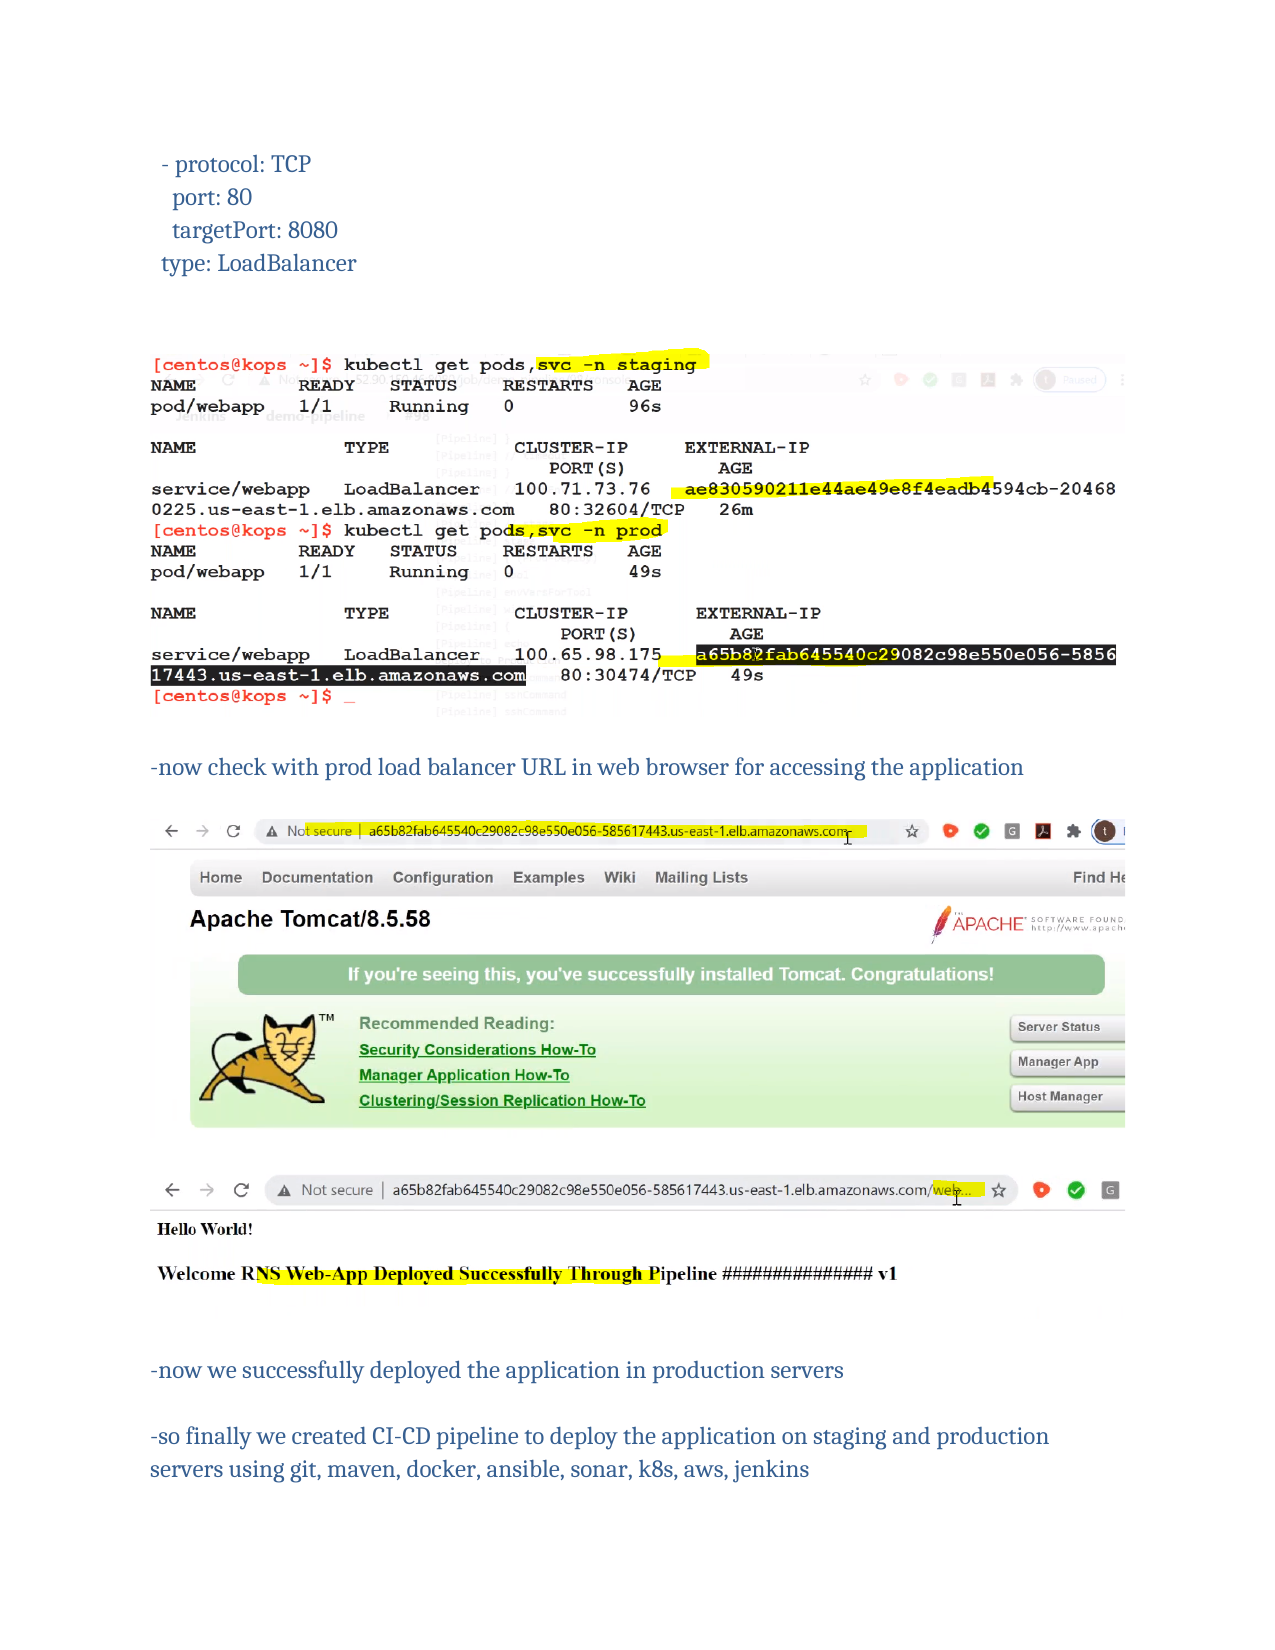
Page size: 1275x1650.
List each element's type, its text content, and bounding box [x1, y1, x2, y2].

text targetPort: 8080 [150, 216, 1125, 245]
picture [150, 819, 1125, 1138]
picture [150, 348, 1125, 717]
text -now we successfully deployed the application in production servers [150, 1356, 1125, 1384]
text -so finally we created CI-CD pipeline to deploy the application on staging and production servers using git, maven, docker, ansible, sonar, k8s, aws, jenkins [150, 1422, 1125, 1483]
picture [150, 1174, 1125, 1319]
text type: LoadBalancer [150, 249, 1125, 278]
text port: 80 [150, 183, 1125, 212]
text -now check with prod load balancer URL in web browser for accessing the application [150, 753, 1125, 782]
text - protocol: TCP [150, 150, 1125, 179]
